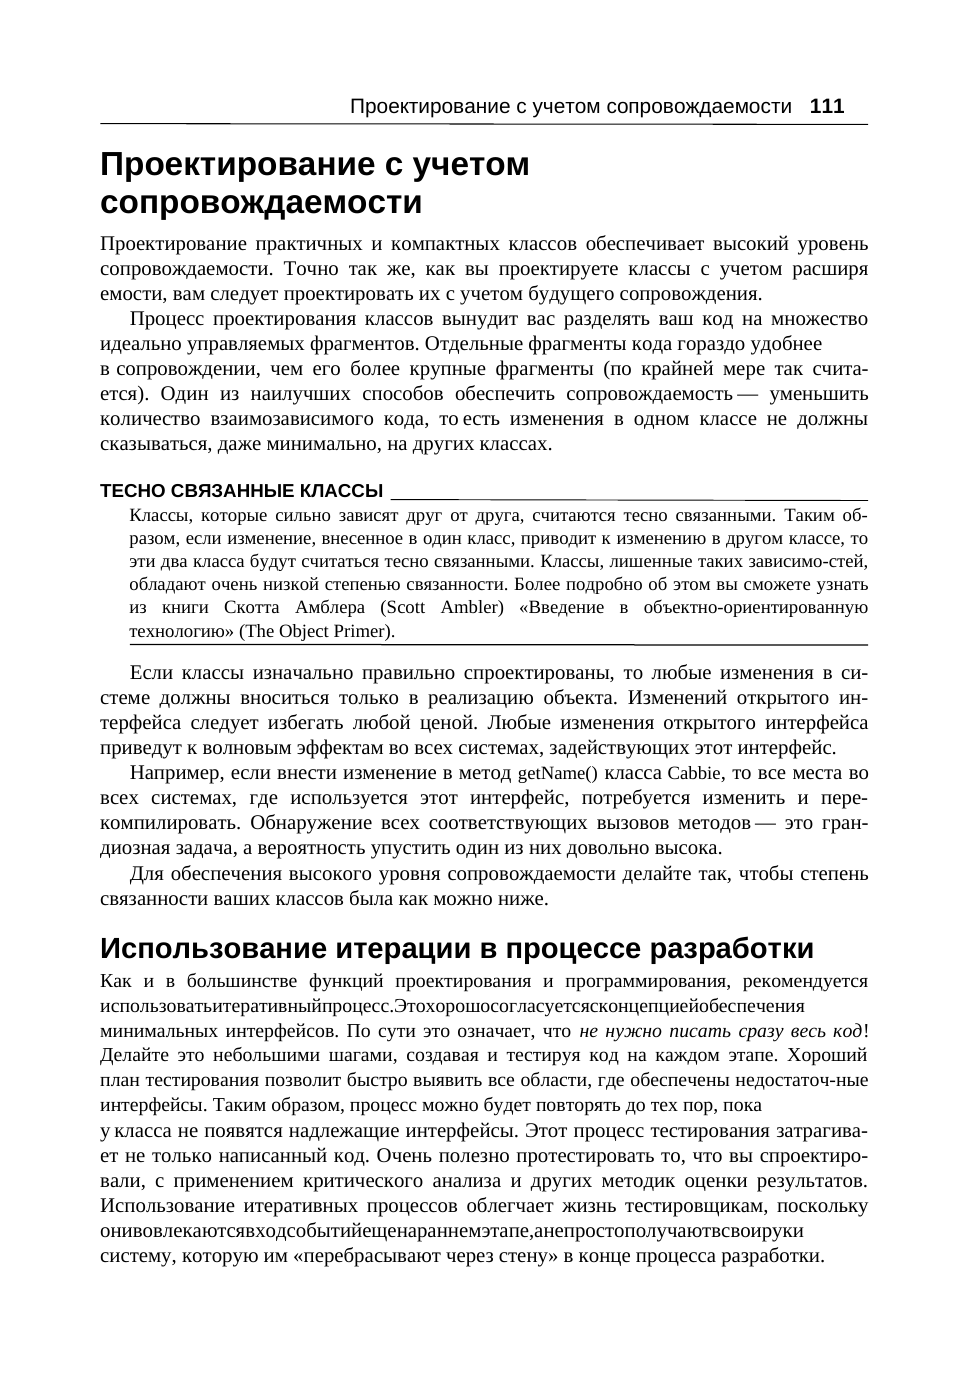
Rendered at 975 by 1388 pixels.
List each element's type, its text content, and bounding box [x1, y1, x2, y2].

text Использование итерации в процессе разработки [100, 931, 869, 964]
text Проектирование практичных и компактных классов обеспечивает высокий уровень сопровождаемости. Точно так же, как вы проектируете классы с учетом расширя­ емости, вам следует проектировать их с учетом будущего сопровождения. [100, 231, 869, 305]
text Если классы изначально правильно спроектированы, то любые изменения в си-стеме должны вноситься только в реализацию объекта. Изменений открытого ин-терфейса следует избегать любой ценой. Любые изменения открытого интерфейса приведут к волновым эффектам во всех системах, задействующих этот интерфейс. [100, 660, 869, 759]
text Для обеспечения высокого уровня сопровождаемости делайте так, чтобы степень связанности ваших классов была как можно ниже. [100, 861, 869, 910]
list класса не появятся надлежащие интерфейсы. Этот процесс тестирования затрагива-ет не только написанный код. Очень полезно протестировать то, что вы спроектиро-вали, с применением критического анализа и других методик оценки результатов. Использование итеративных процессов облегчает жизнь тестировщикам, поскольку онивовлекаютсявходсобытийещенараннемэтапе,анепростополучаютвсвоируки систему, которую им «перебрасывают через стену» в конце процесса разработки. [100, 1118, 869, 1267]
list сопровождении, чем его более крупные фрагменты (по крайней мере так счита-ется). Один из наилучших способов обеспечить сопровождаемость — уменьшить количество взаимозависимого кода, то есть изменения в одном классе не должны сказываться, даже минимально, на других классах. [100, 356, 869, 455]
text Проектирование с учетом сопровождаемости [100, 144, 551, 221]
text Процесс проектирования классов вынудит вас разделять ваш код на множество идеально управляемых фрагментов. Отдельные фрагменты кода гораздо удобнее [100, 306, 869, 355]
text Как и в большинстве функций проектирования и программирования, рекомендуется использоватьитеративныйпроцесс.Этохорошосогласуетсясконцепциейобеспечения минимальных интерфейсов. По сути это означает, что не нужно писать сразу весь код! Делайте это небольшими шагами, создавая и тестируя код на каждом этапе. Хороший план тестирования позволит быстро выявить все области, где обеспечены недостаточ-ные интерфейсы. Таким образом, процесс можно будет повторять до тех пор, пока [100, 969, 869, 1116]
text Например, если внести изменение в метод getName() класса Cabbie, то все места во всех системах, где используется этот интерфейс, потребуется изменить и пере-компилировать. Обнаружение всех соответствующих вызовов методов — это гран-диозная задача, а вероятность упустить один из них довольно высока. [100, 760, 869, 859]
text Проектирование с учетом сопровождаемости 111 [350, 94, 869, 118]
text ТЕСНО СВЯЗАННЫЕ КЛАССЫ [100, 480, 869, 501]
text Классы, которые сильно зависят друг от друга, считаются тесно связанными. Таким об-разом, если изменение, внесенное в один класс, приводит к изменению в другом классе, то эти два класса будут считаться тесно связанными. Классы, лишенные таких зависимо-стей, обладают очень низкой степенью связанности. Более подробно об этом вы сможете узнать из книги Скотта Амблера (Scott Ambler) «Введение в объектно-ориентированную технологию» (The Object Primer). [129, 503, 869, 641]
